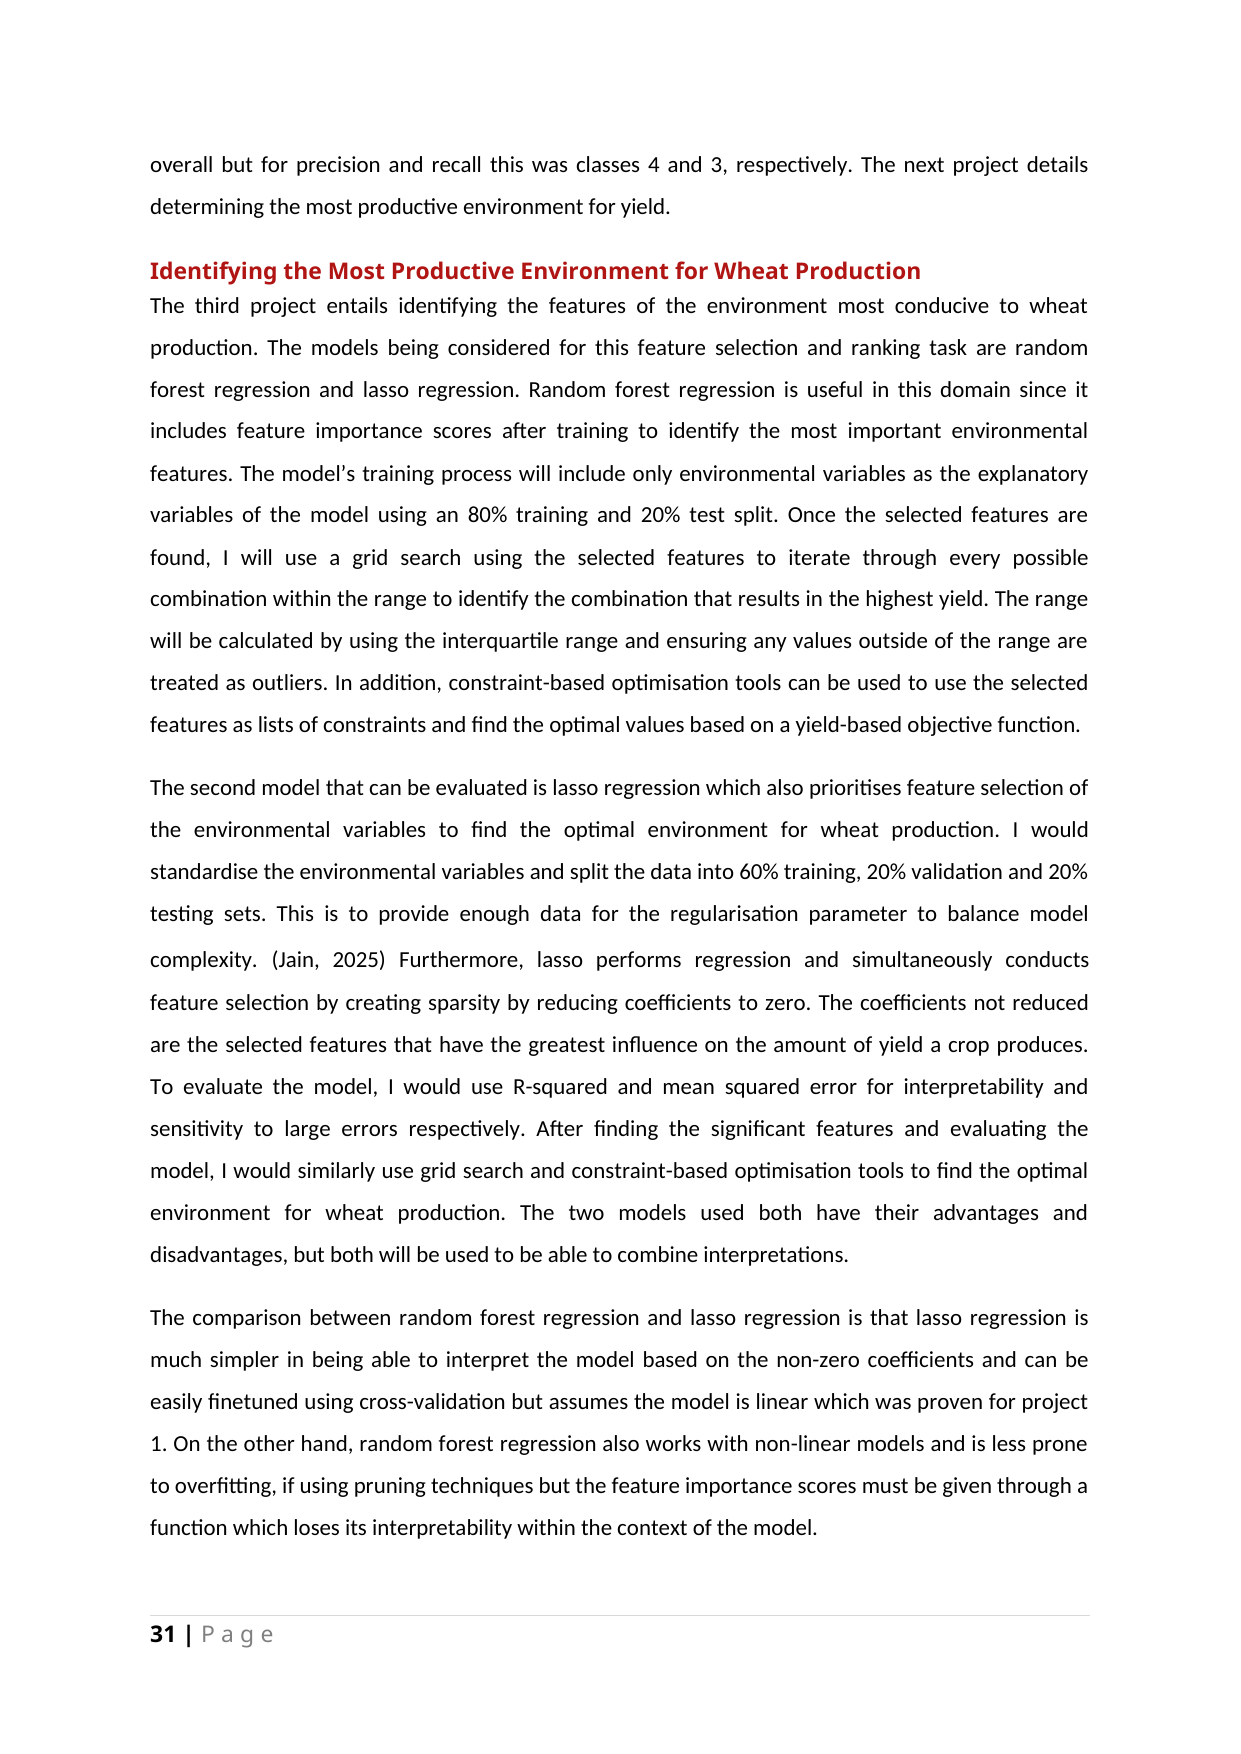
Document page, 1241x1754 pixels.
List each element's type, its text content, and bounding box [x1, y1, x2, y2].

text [150, 150, 1090, 220]
text The comparison between random forest regression and lasso regression is that lasso regression is much simpler in being able to interpret the model based on the non-zero coefficients and can be easily finetuned using cross-validation but assumes the model is linear which was proven for project 1. On the other hand, random forest regression also works with non-linear models and is less prone to overfitting, if using pruning techniques but the feature importance scores must be given through a function which loses its interpretability within the context of the model. [150, 1303, 1090, 1541]
text The third project entails identifying the features of the environment most conducive to wheat production. The models being considered for this feature selection and ranking task are random forest regression and lasso regression. Random forest regression is useful in this domain since it includes feature importance scores after training to identify the most important environmental features. The model’s training process will include only environmental variables as the explanatory variables of the model using an 80% training and 20% test split. Once the selected features are found, I will use a grid search using the selected features to iterate through every possible combination within the range to identify the combination that results in the highest yield. The range will be calculated by using the interquartile range and ensuring any values outside of the range are treated as outliers. In addition, constraint-based optimisation tools can be used to use the selected features as lists of constraints and find the optimal values based on a yield-based objective function. [150, 291, 1090, 738]
subtitle Identifying the Most Productive Environment for Wheat Production [150, 255, 1090, 286]
text The second model that can be evaluated is lasso regression which also prioritises feature selection of the environmental variables to find the optimal environment for wheat production. I would standardise the environmental variables and split the data into 60% training, 20% validation and 20% testing sets. This is to provide enough data for the regularisation parameter to balance model complexity. (Jain, 2025) Furthermore, lasso performs regression and simultaneously conducts feature selection by creating sparsity by reducing coefficients to zero. The coefficients not reduced are the selected features that have the greatest influence on the amount of yield a crop produces. To evaluate the model, I would use R-squared and mean squared error for interpretability and sensitivity to large errors respectively. After finding the significant features and evaluating the model, I would similarly use grid search and constraint-based optimisation tools to find the optimal environment for wheat production. The two models used both have their advantages and disadvantages, but both will be used to be able to combine interpretations. [150, 773, 1090, 1268]
